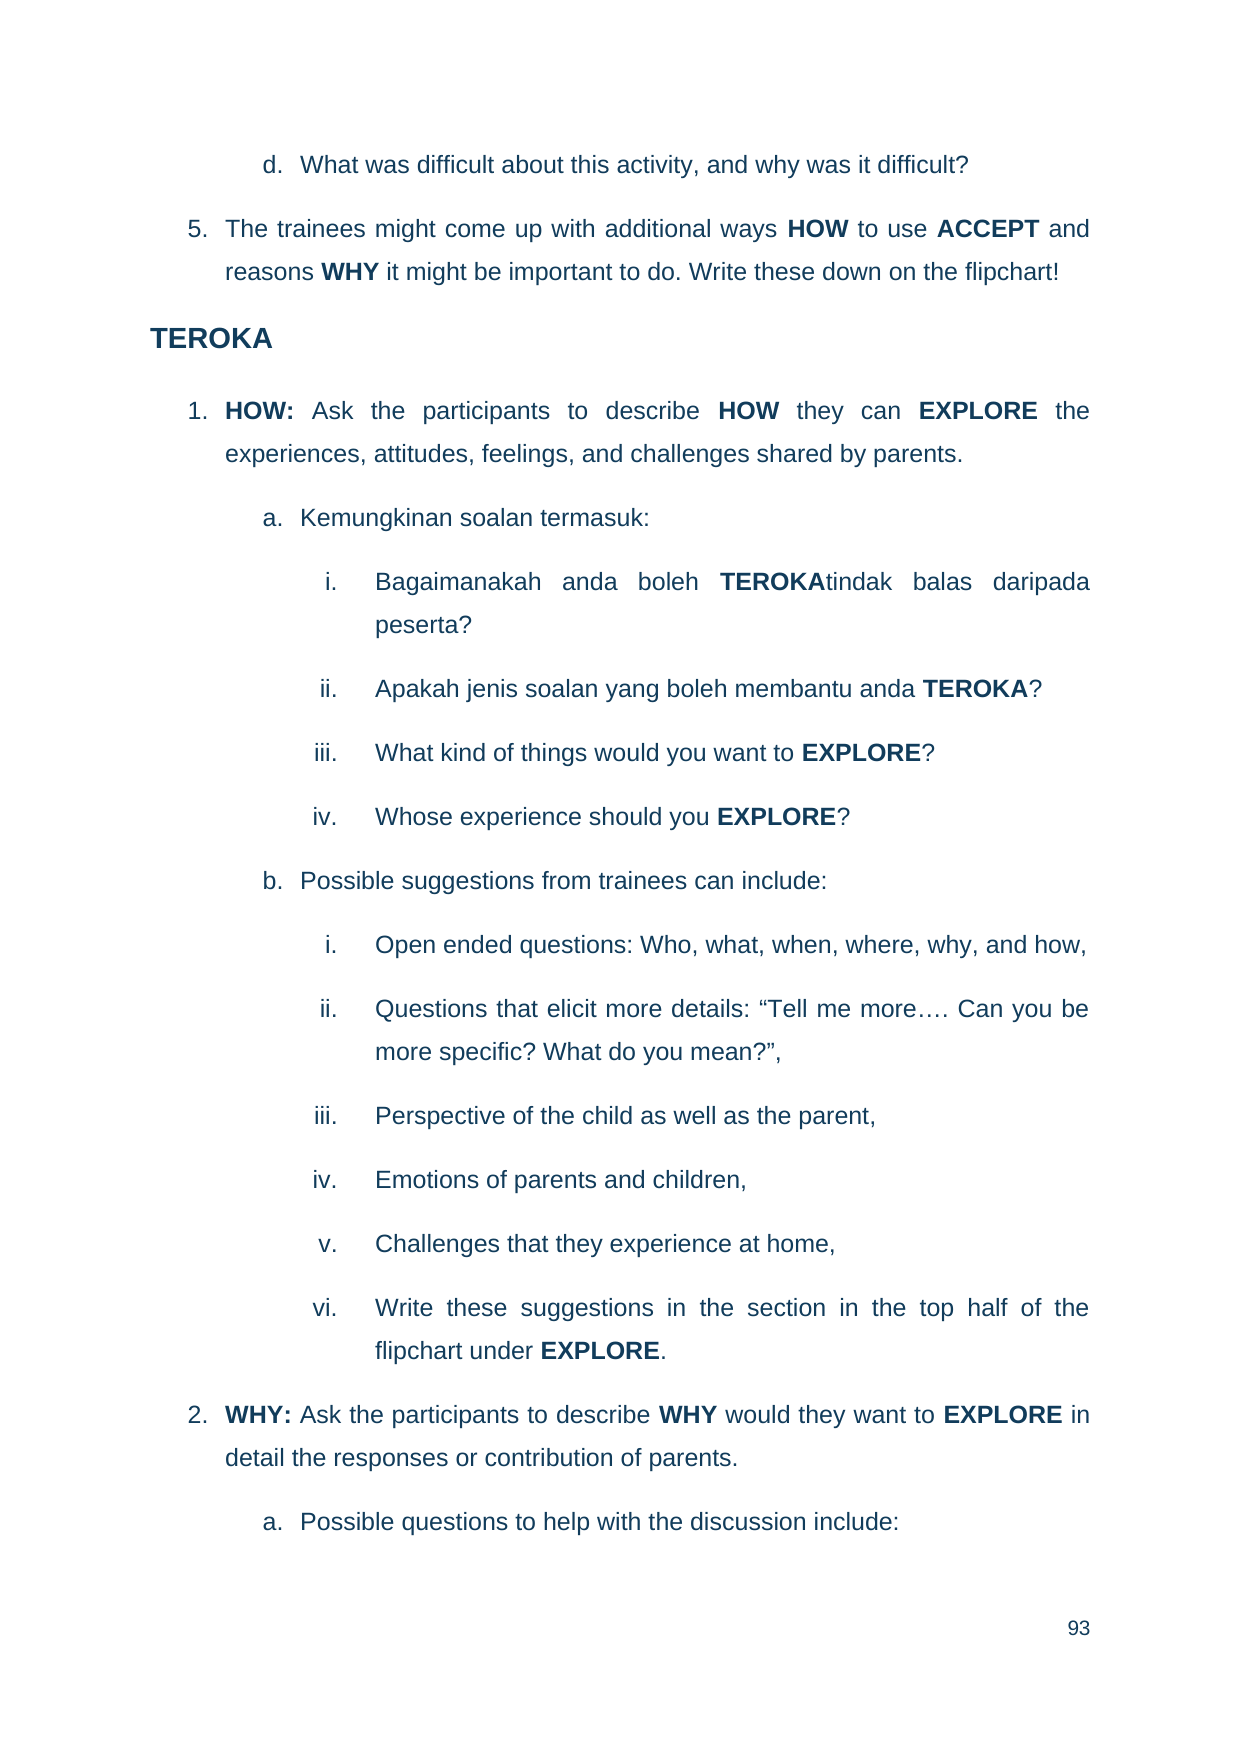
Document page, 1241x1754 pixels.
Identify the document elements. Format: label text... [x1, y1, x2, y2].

list What was difficult about this activity, and why was it difficult? [262, 150, 1090, 179]
list Questions that elicit more details: “Tell me more…. Can you be more specific? What do you mean?”, [337, 994, 1090, 1066]
list Open ended questions: Who, what, when, where, why, and how, [337, 930, 1090, 959]
list Kemungkinan soalan termasuk: [262, 503, 1090, 532]
subtitle TEROKA [150, 321, 1090, 354]
list Possible questions to help with the discussion include: [262, 1507, 1090, 1536]
list Challenges that they experience at home, [337, 1229, 1090, 1258]
list The trainees might come up with additional ways HOW to use ACCEPT and reasons WHY it might be important to do. Write these down on the flipchart! [187, 214, 1090, 286]
list Bagaimanakah anda boleh TEROKAtindak balas daripada peserta? [337, 567, 1090, 639]
list What kind of things would you want to EXPLORE? [337, 738, 1090, 767]
list Apakah jenis soalan yang boleh membantu anda TEROKA? [337, 674, 1090, 703]
list HOW: Ask the participants to describe HOW they can EXPLORE the experiences, attitudes, feelings, and challenges shared by parents. [187, 396, 1090, 468]
list Possible suggestions from trainees can include: [262, 866, 1090, 895]
list Write these suggestions in the section in the top half of the flipchart under EXPLORE. [337, 1293, 1090, 1365]
list Emotions of parents and children, [337, 1165, 1090, 1194]
list Perspective of the child as well as the parent, [337, 1101, 1090, 1130]
list WHY: Ask the participants to describe WHY would they want to EXPLORE in detail the responses or contribution of parents. [187, 1400, 1090, 1472]
list Whose experience should you EXPLORE? [337, 802, 1090, 831]
